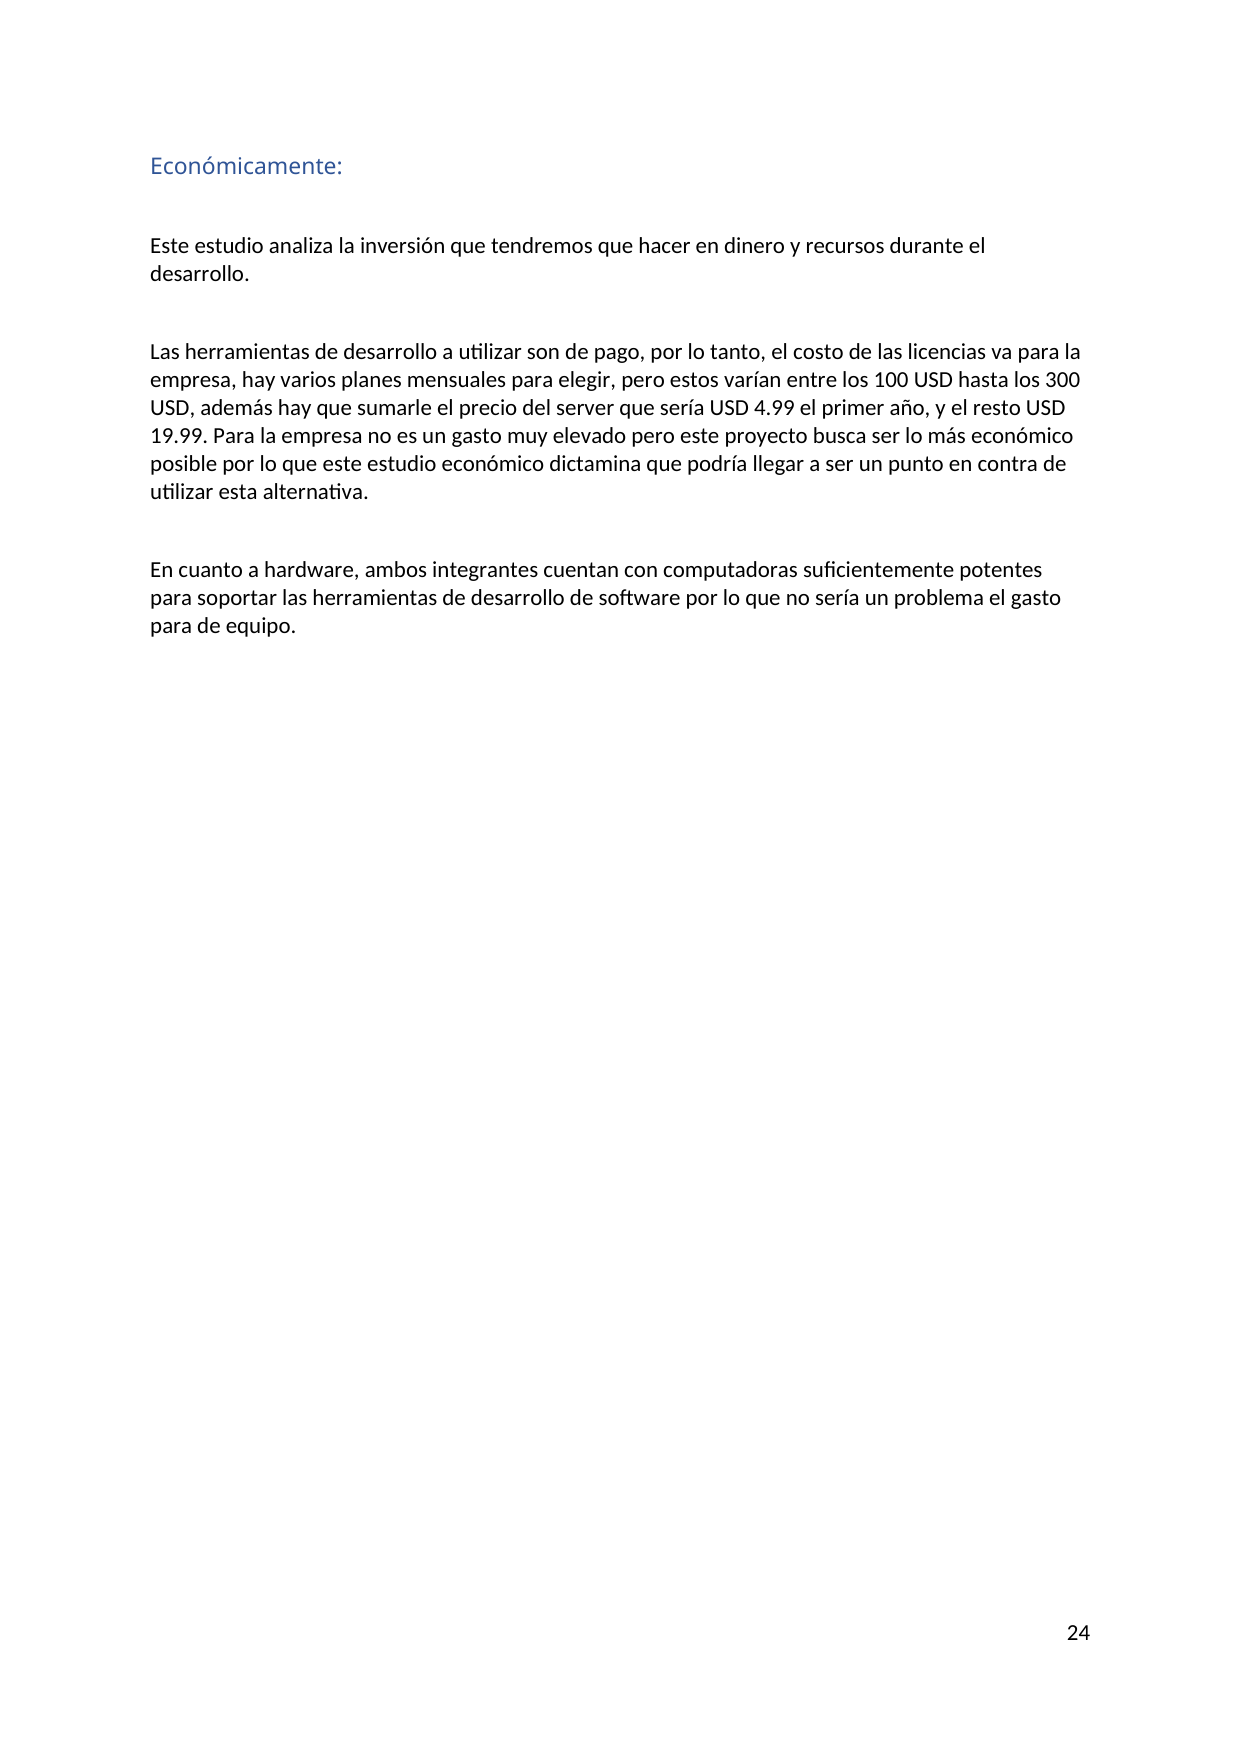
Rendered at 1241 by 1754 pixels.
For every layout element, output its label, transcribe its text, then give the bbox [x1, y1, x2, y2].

subtitle Económicamente: [150, 150, 1090, 181]
text Las herramientas de desarrollo a utilizar son de pago, por lo tanto, el costo de las licencias va para la empresa, hay varios planes mensuales para elegir, pero estos varían entre los 100 USD hasta los 300 USD, además hay que sumarle el precio del server que sería USD 4.99 el primer año, y el resto USD 19.99. Para la empresa no es un gasto muy elevado pero este proyecto busca ser lo más económico posible por lo que este estudio económico dictamina que podría llegar a ser un punto en contra de utilizar esta alternativa. [150, 337, 1090, 505]
text En cuanto a hardware, ambos integrantes cuentan con computadoras suficientemente potentes para soportar las herramientas de desarrollo de software por lo que no sería un problema el gasto para de equipo. [150, 555, 1090, 639]
text Este estudio analiza la inversión que tendremos que hacer en dinero y recursos durante el desarrollo. [150, 231, 1090, 287]
